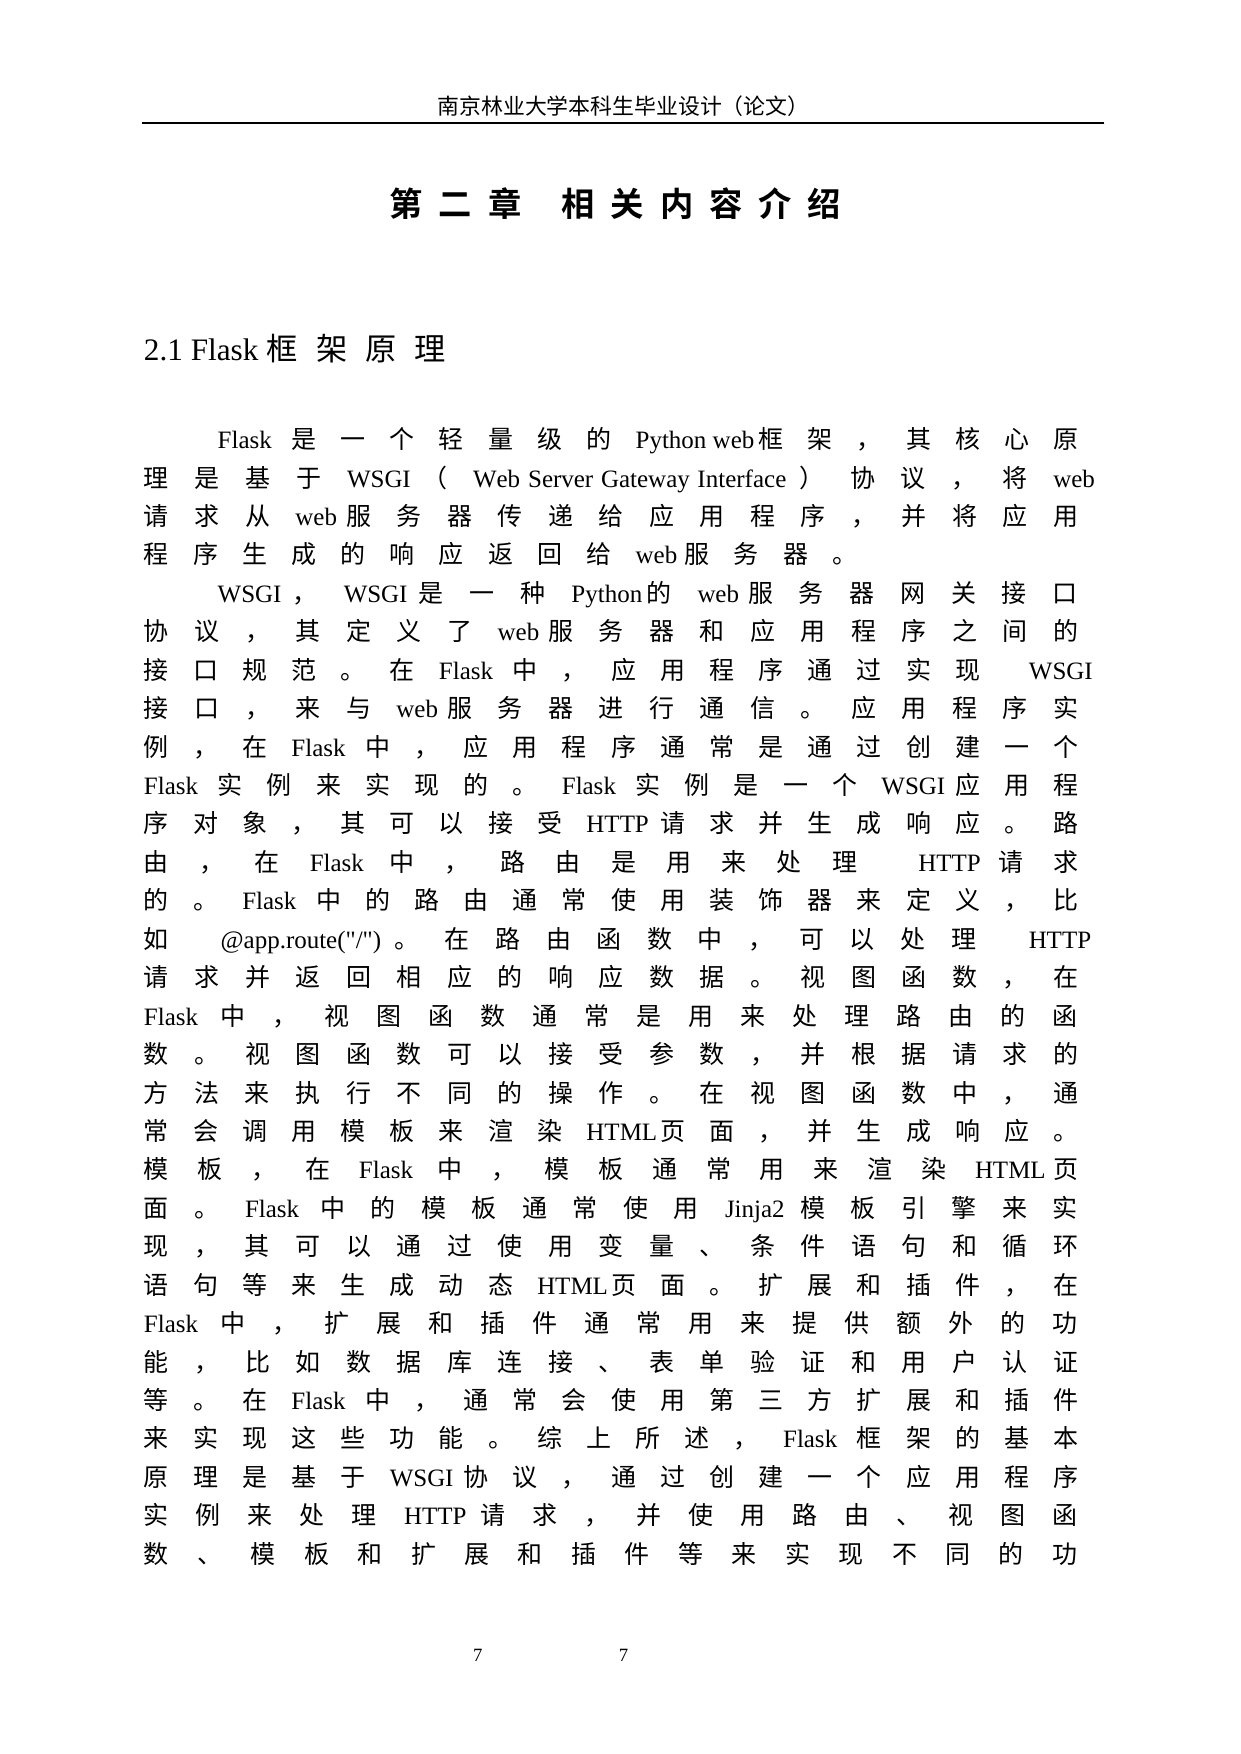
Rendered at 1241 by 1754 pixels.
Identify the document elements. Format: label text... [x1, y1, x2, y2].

subtitle 第二章 相关内容介绍 [144, 164, 1102, 241]
text Flask 是一个轻量级的Python web框架，其核心原理是基于WSGI（Web Server Gateway Interface）协议，将web请求从web服务器传递给应用程序，并将应用程序生成的响应返回给web服务器。 [144, 418, 1102, 572]
subtitle 2.1 Flask框架原理 [144, 309, 1102, 386]
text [144, 572, 1102, 1572]
